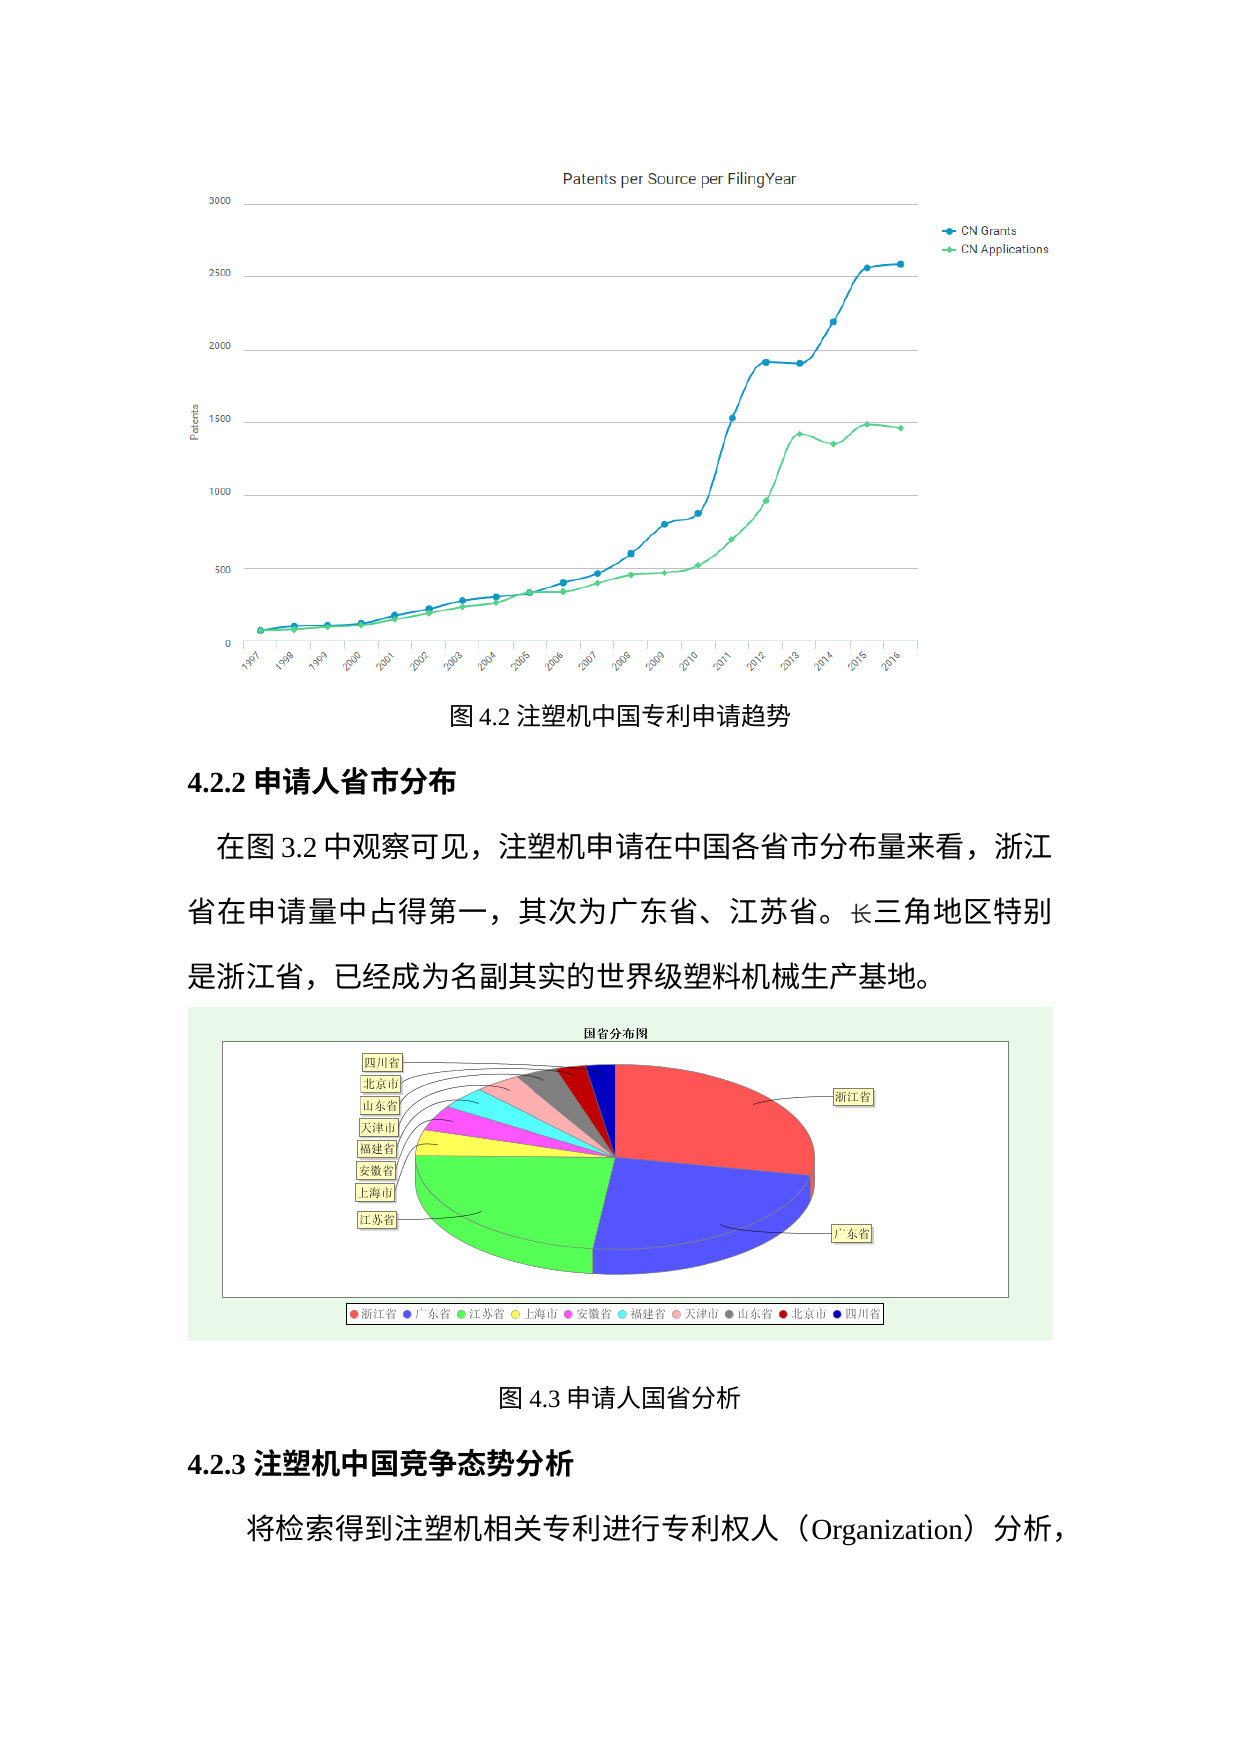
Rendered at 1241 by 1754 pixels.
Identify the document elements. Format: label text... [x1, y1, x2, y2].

text 图4.2 注塑机中国专利申请趋势 [187, 682, 1053, 747]
text 4.2.2 申请人省市分布 [187, 747, 1053, 812]
text 在图3.2中观察可见，注塑机申请在中国各省市分布量来看，浙江省在申请量中占得第一，其次为广东省、江苏省。长三角地区特别是浙江省，已经成为名副其实的世界级塑料机械生产基地。 [187, 812, 1053, 1007]
text 图 4.3 申请人国省分析 [187, 1364, 1053, 1429]
text 4.2.3 注塑机中国竞争态势分析 [187, 1429, 1053, 1494]
picture [187, 1007, 1053, 1341]
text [187, 1494, 1053, 1559]
picture [187, 162, 1053, 679]
